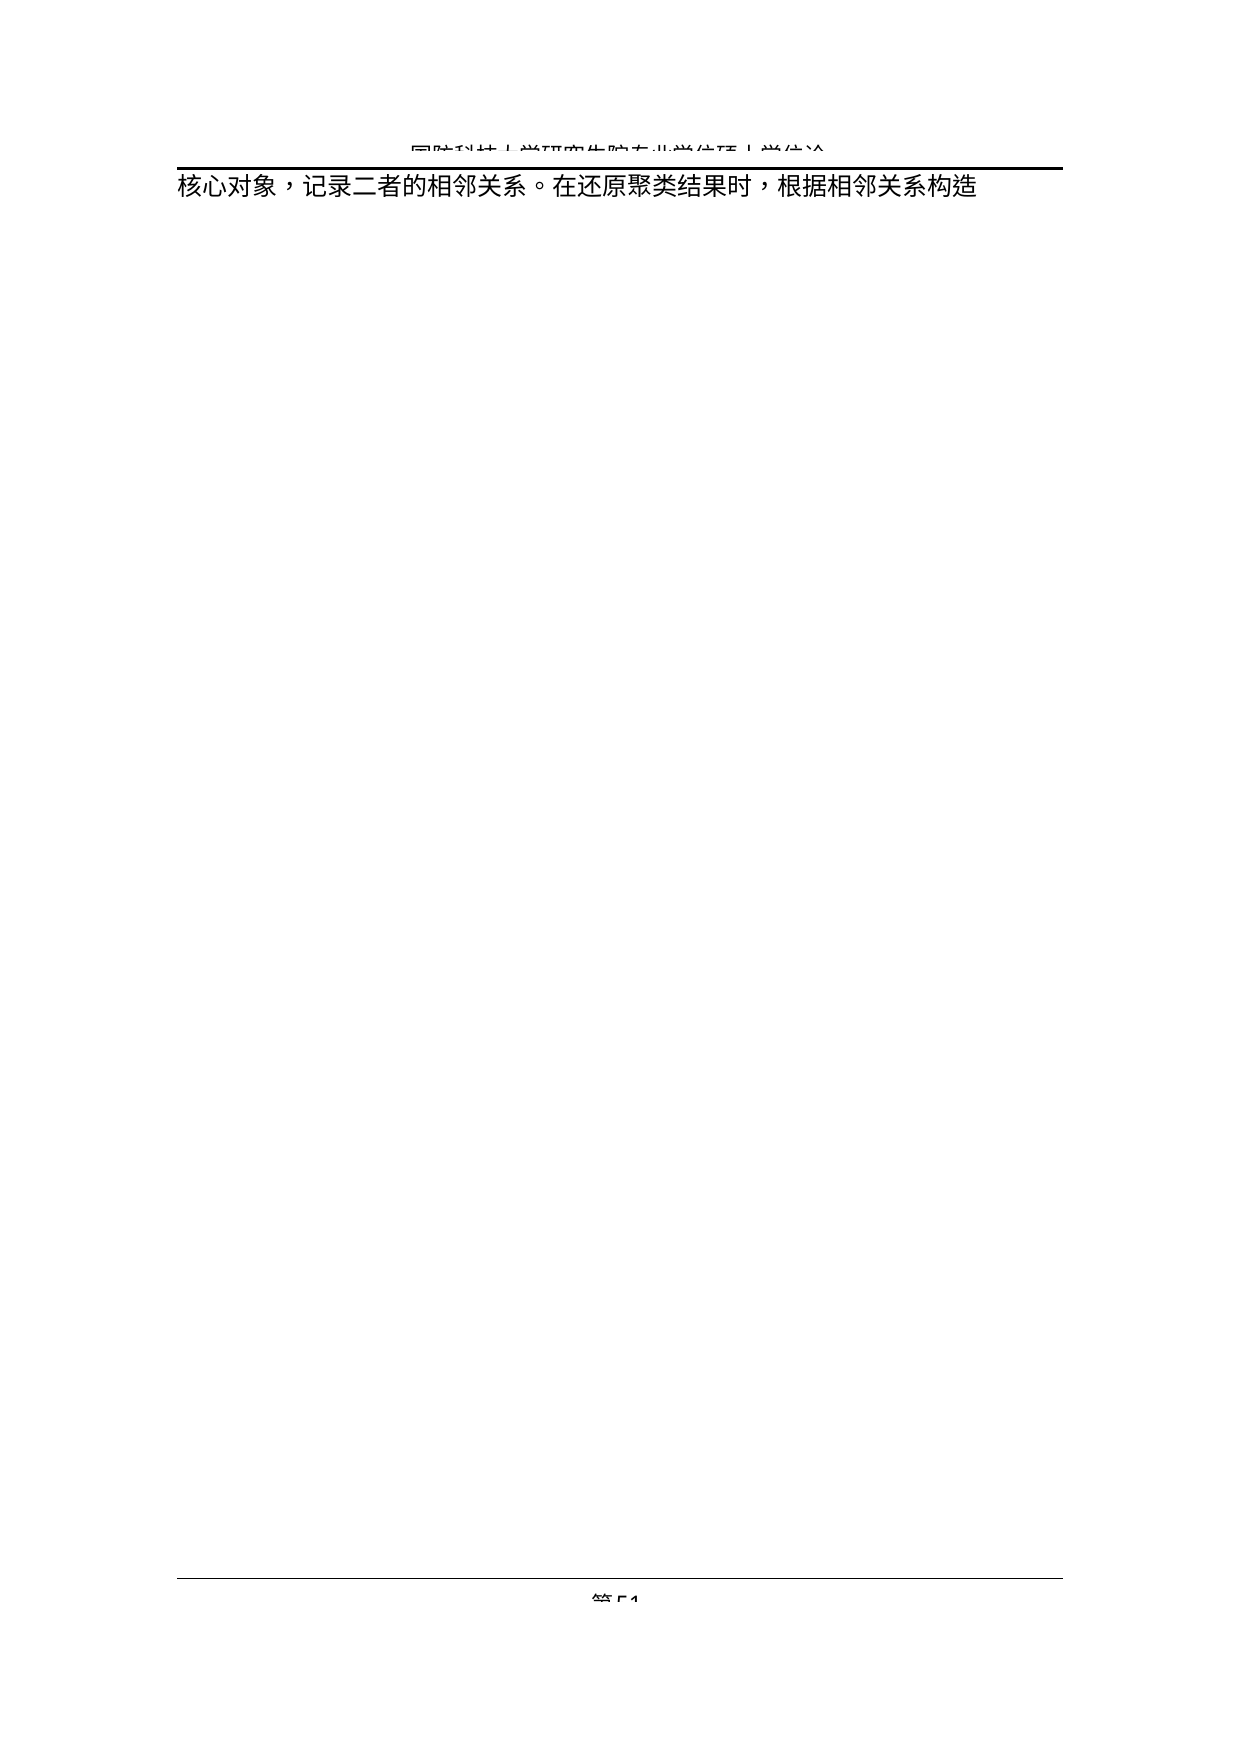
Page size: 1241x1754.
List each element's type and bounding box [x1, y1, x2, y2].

text [177, 169, 1081, 203]
